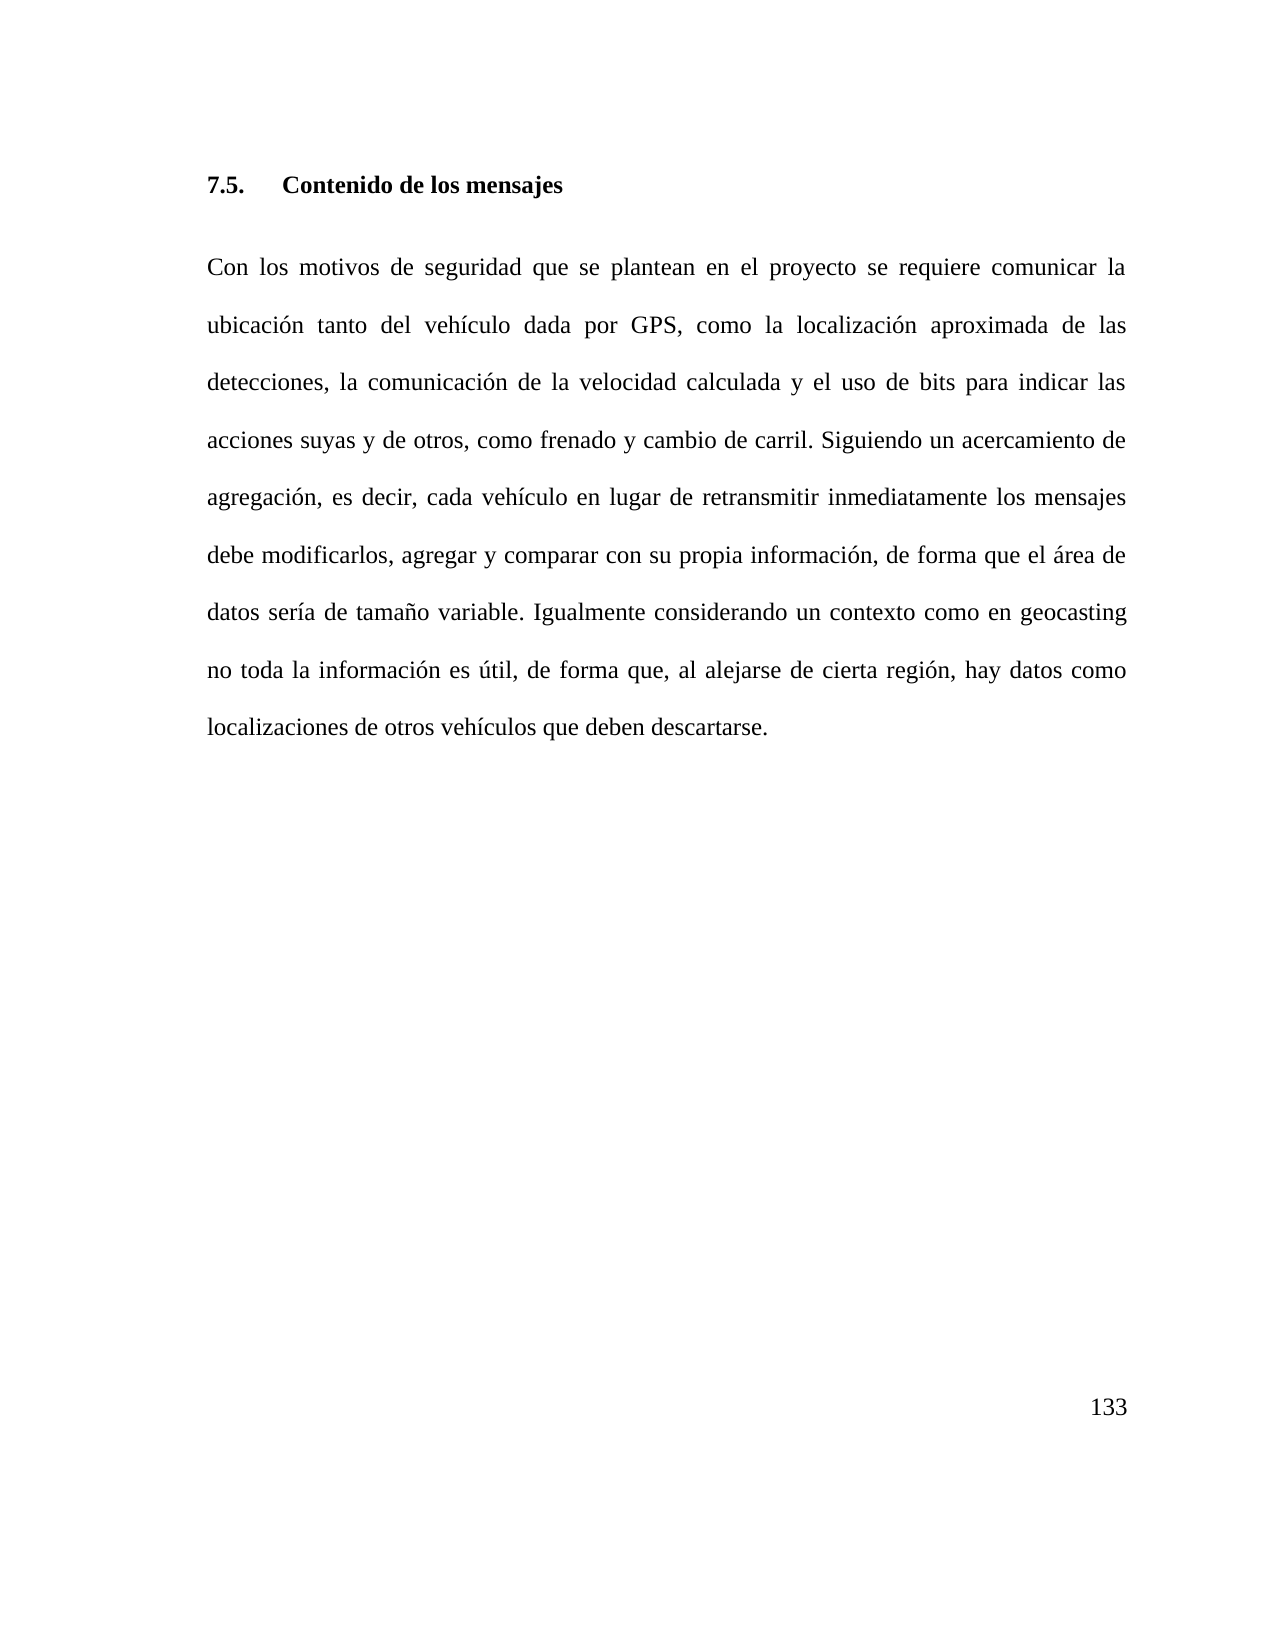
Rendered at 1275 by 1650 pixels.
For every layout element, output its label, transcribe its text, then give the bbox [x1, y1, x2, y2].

text Con los motivos de seguridad que se plantean en el proyecto se requiere comunicar la ubicación tanto del vehículo dada por GPS, como la localización aproximada de las detecciones, la comunicación de la velocidad calculada y el uso de bits para indicar las acciones suyas y de otros, como frenado y cambio de carril. Siguiendo un acercamiento de agregación, es decir, cada vehículo en lugar de retransmitir inmediatamente los mensajes debe modificarlos, agregar y comparar con su propia información, de forma que el área de datos sería de tamaño variable. Igualmente considerando un contexto como en geocasting no toda la información es útil, de forma que, al alejarse de cierta región, hay datos como localizaciones de otros vehículos que deben descartarse. [207, 252, 1127, 741]
subtitle Contenido de los mensajes [207, 170, 1127, 199]
